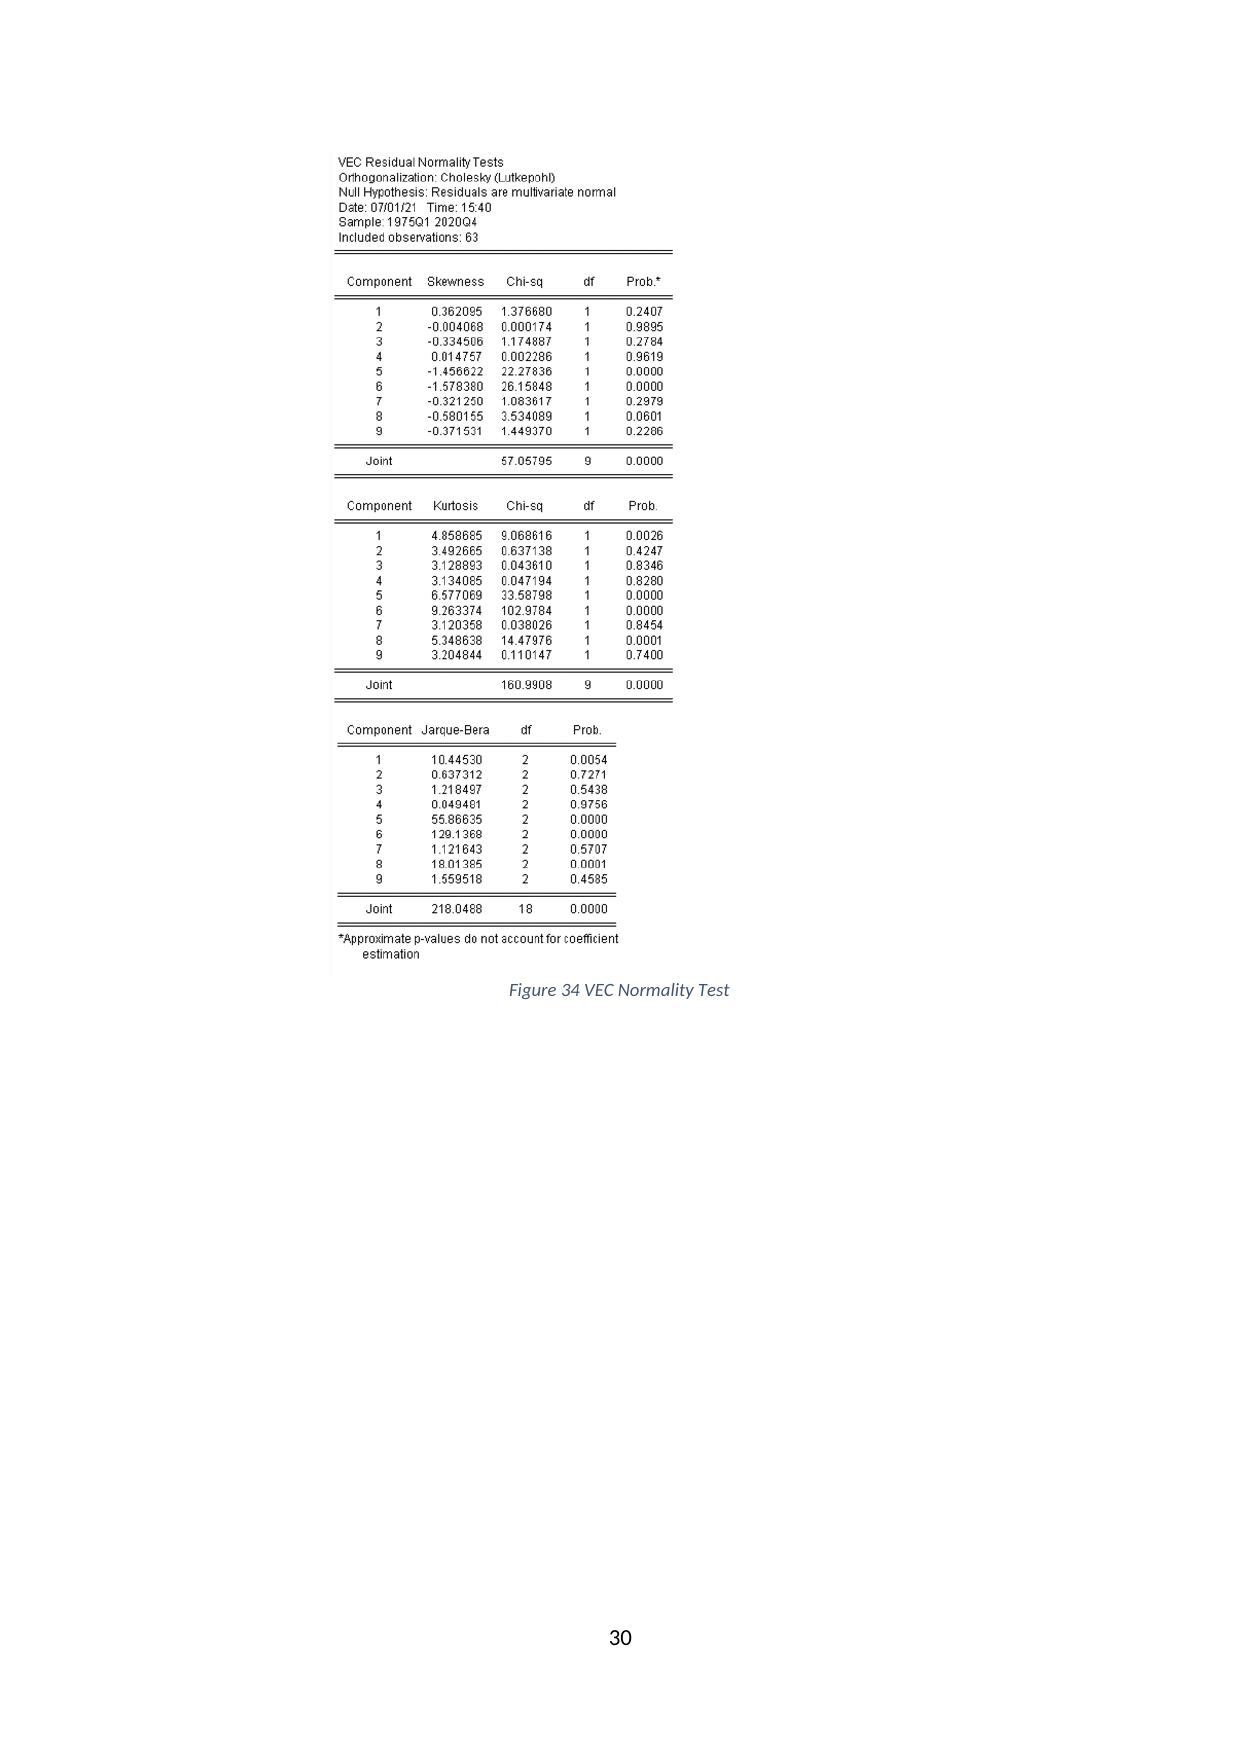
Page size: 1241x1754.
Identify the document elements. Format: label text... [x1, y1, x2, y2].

text Figure 34 VEC Normality Test [150, 979, 1090, 1002]
picture [331, 150, 909, 977]
